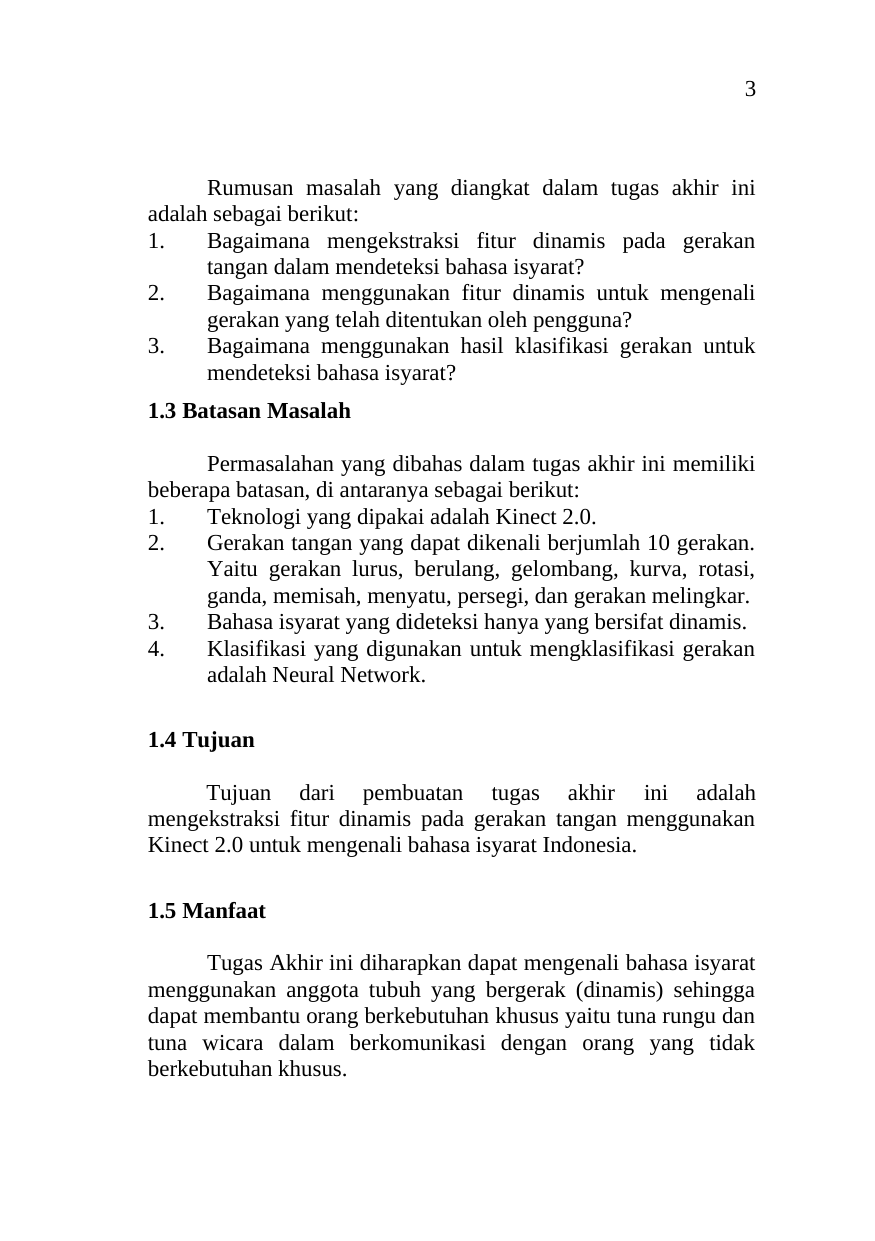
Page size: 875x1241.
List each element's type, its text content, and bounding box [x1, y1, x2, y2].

text Rumusan masalah yang diangkat dalam tugas akhir ini adalah sebagai berikut: [148, 174, 756, 227]
list Teknologi yang dipakai adalah Kinect 2.0. [148, 503, 756, 529]
subtitle 1.5 Manfaat [148, 897, 756, 923]
subtitle 1.3 Batasan Masalah [148, 397, 756, 424]
list Gerakan tangan yang dapat dikenali berjumlah 10 gerakan. Yaitu gerakan lurus, berulang, gelombang, kurva, rotasi, ganda, memisah, menyatu, persegi, dan gerakan melingkar. [148, 529, 756, 608]
list Bagaimana mengekstraksi fitur dinamis pada gerakan tangan dalam mendeteksi bahasa isyarat? [148, 227, 756, 279]
list Bagaimana menggunakan fitur dinamis untuk mengenali gerakan yang telah ditentukan oleh pengguna? [148, 279, 756, 332]
text Tugas Akhir ini diharapkan dapat mengenali bahasa isyarat menggunakan anggota tubuh yang bergerak (dinamis) sehingga dapat membantu orang berkebutuhan khusus yaitu tuna rungu dan tuna wicara dalam berkomunikasi dengan orang yang tidak berkebutuhan khusus. [148, 949, 756, 1081]
list Bahasa isyarat yang dideteksi hanya yang bersifat dinamis. [148, 608, 756, 634]
list Permasalahan yang dibahas dalam tugas akhir ini memiliki beberapa batasan, di antaranya sebagai berikut: [148, 450, 756, 503]
list Bagaimana menggunakan hasil klasifikasi gerakan untuk mendeteksi bahasa isyarat? [148, 332, 756, 385]
list Klasifikasi yang digunakan untuk mengklasifikasi gerakan adalah Neural Network. [148, 634, 756, 687]
subtitle 1.4 Tujuan [148, 726, 756, 752]
text Tujuan dari pembuatan tugas akhir ini adalah mengekstraksi fitur dinamis pada gerakan tangan menggunakan Kinect 2.0 untuk mengenali bahasa isyarat Indonesia. [148, 779, 756, 858]
